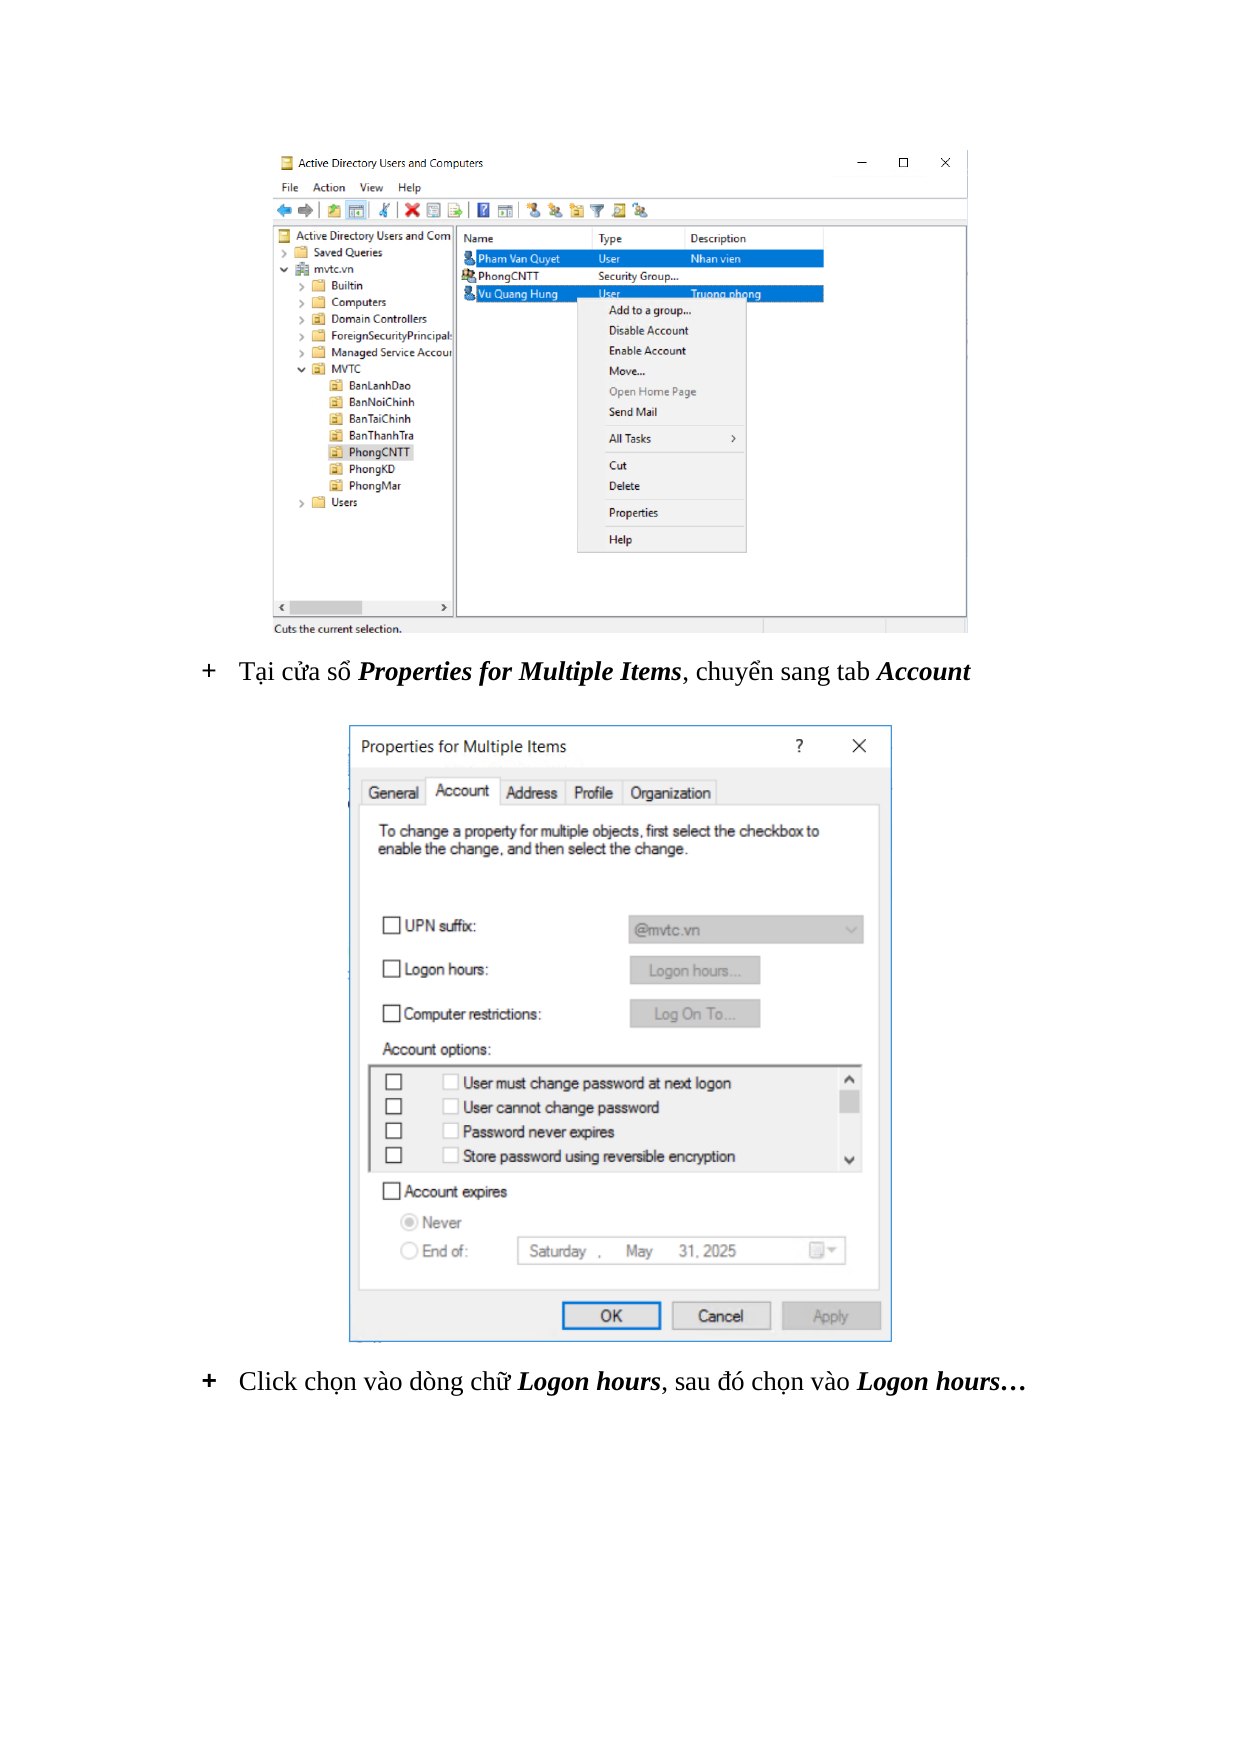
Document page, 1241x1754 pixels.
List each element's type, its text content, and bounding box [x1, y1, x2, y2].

list Tại cửa sổ Properties for Multiple Items, chuyển sang tab Account [201, 651, 1090, 688]
list Click chọn vào dòng chữ Logon hours, sau đó chọn vào Logon hours… [201, 1361, 1090, 1398]
picture [272, 150, 968, 633]
picture [347, 723, 893, 1343]
